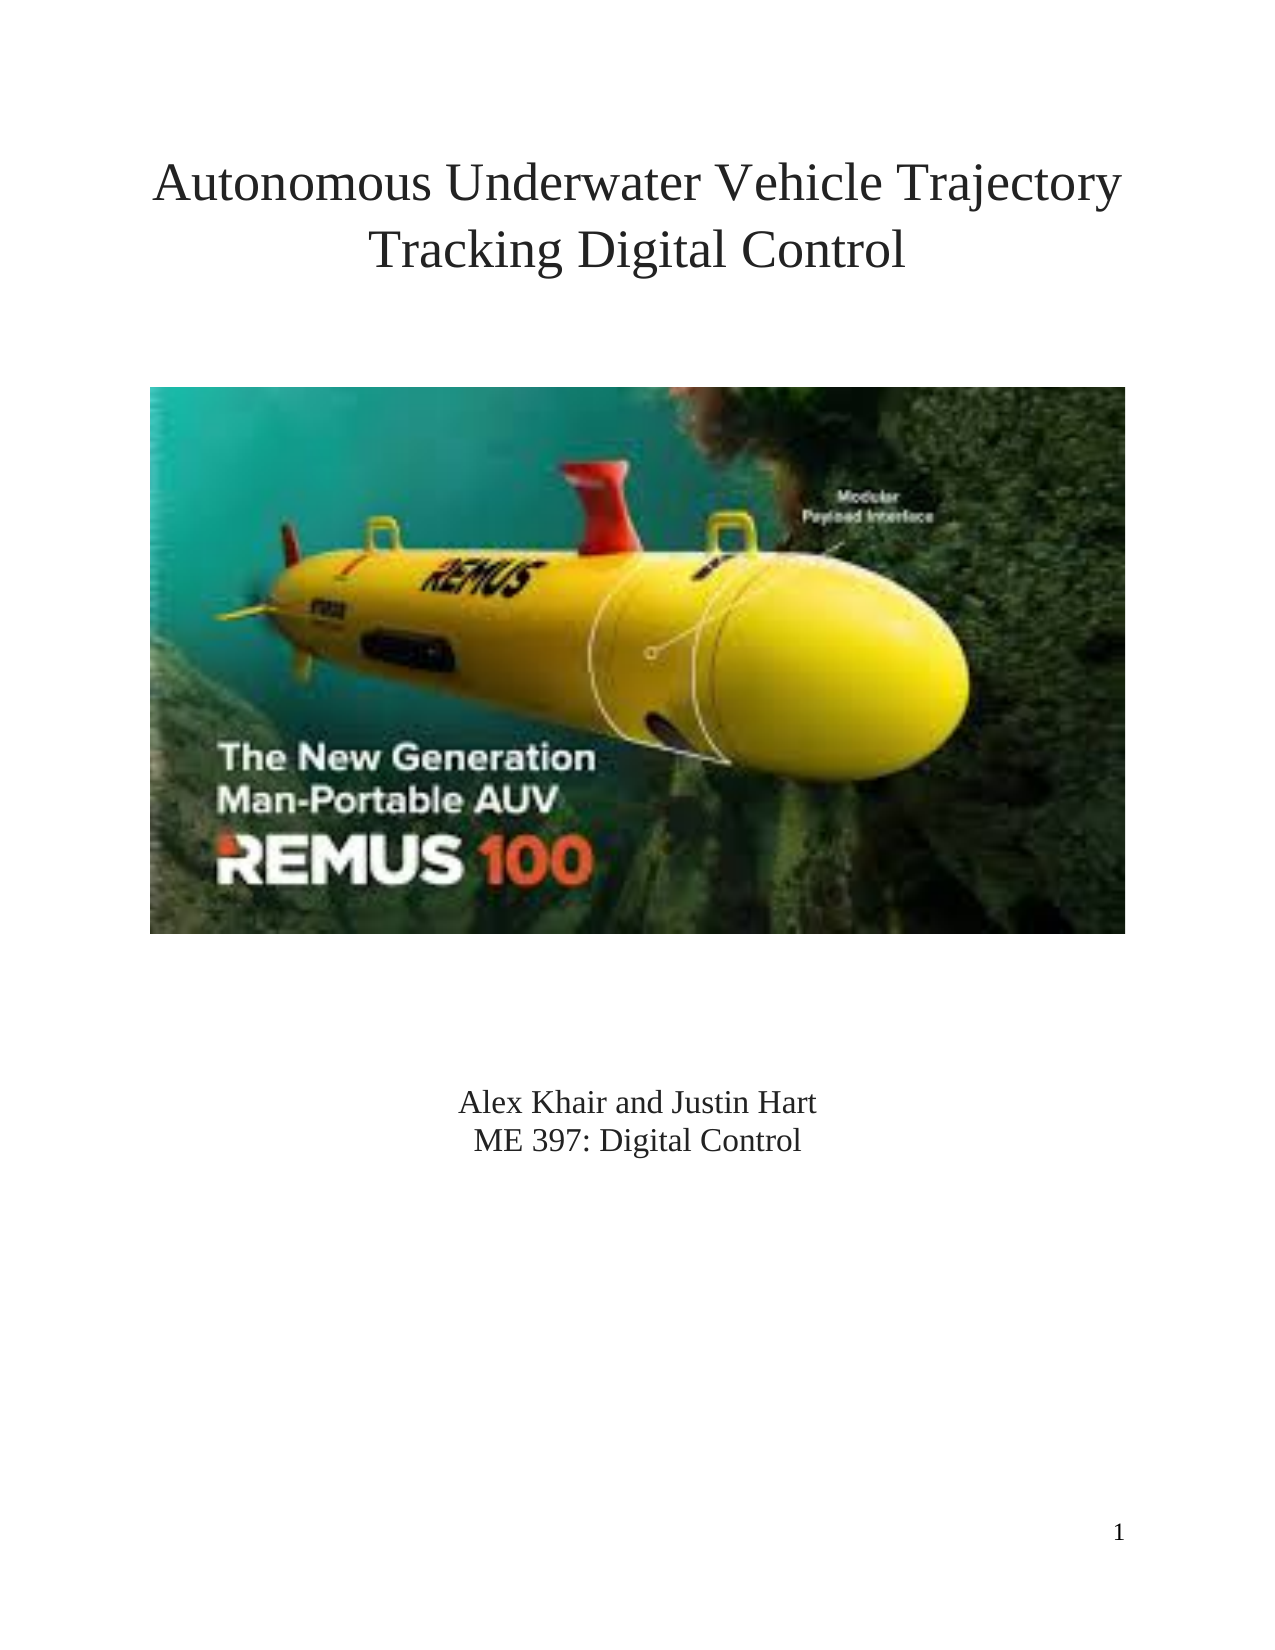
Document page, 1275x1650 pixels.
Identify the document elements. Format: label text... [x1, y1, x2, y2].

picture [150, 387, 1125, 934]
text Autonomous Underwater Vehicle Trajectory Tracking Digital Control [150, 150, 1125, 279]
text ME 397: Digital Control [150, 1120, 1125, 1159]
text Alex Khair and Justin Hart [150, 1082, 1125, 1120]
